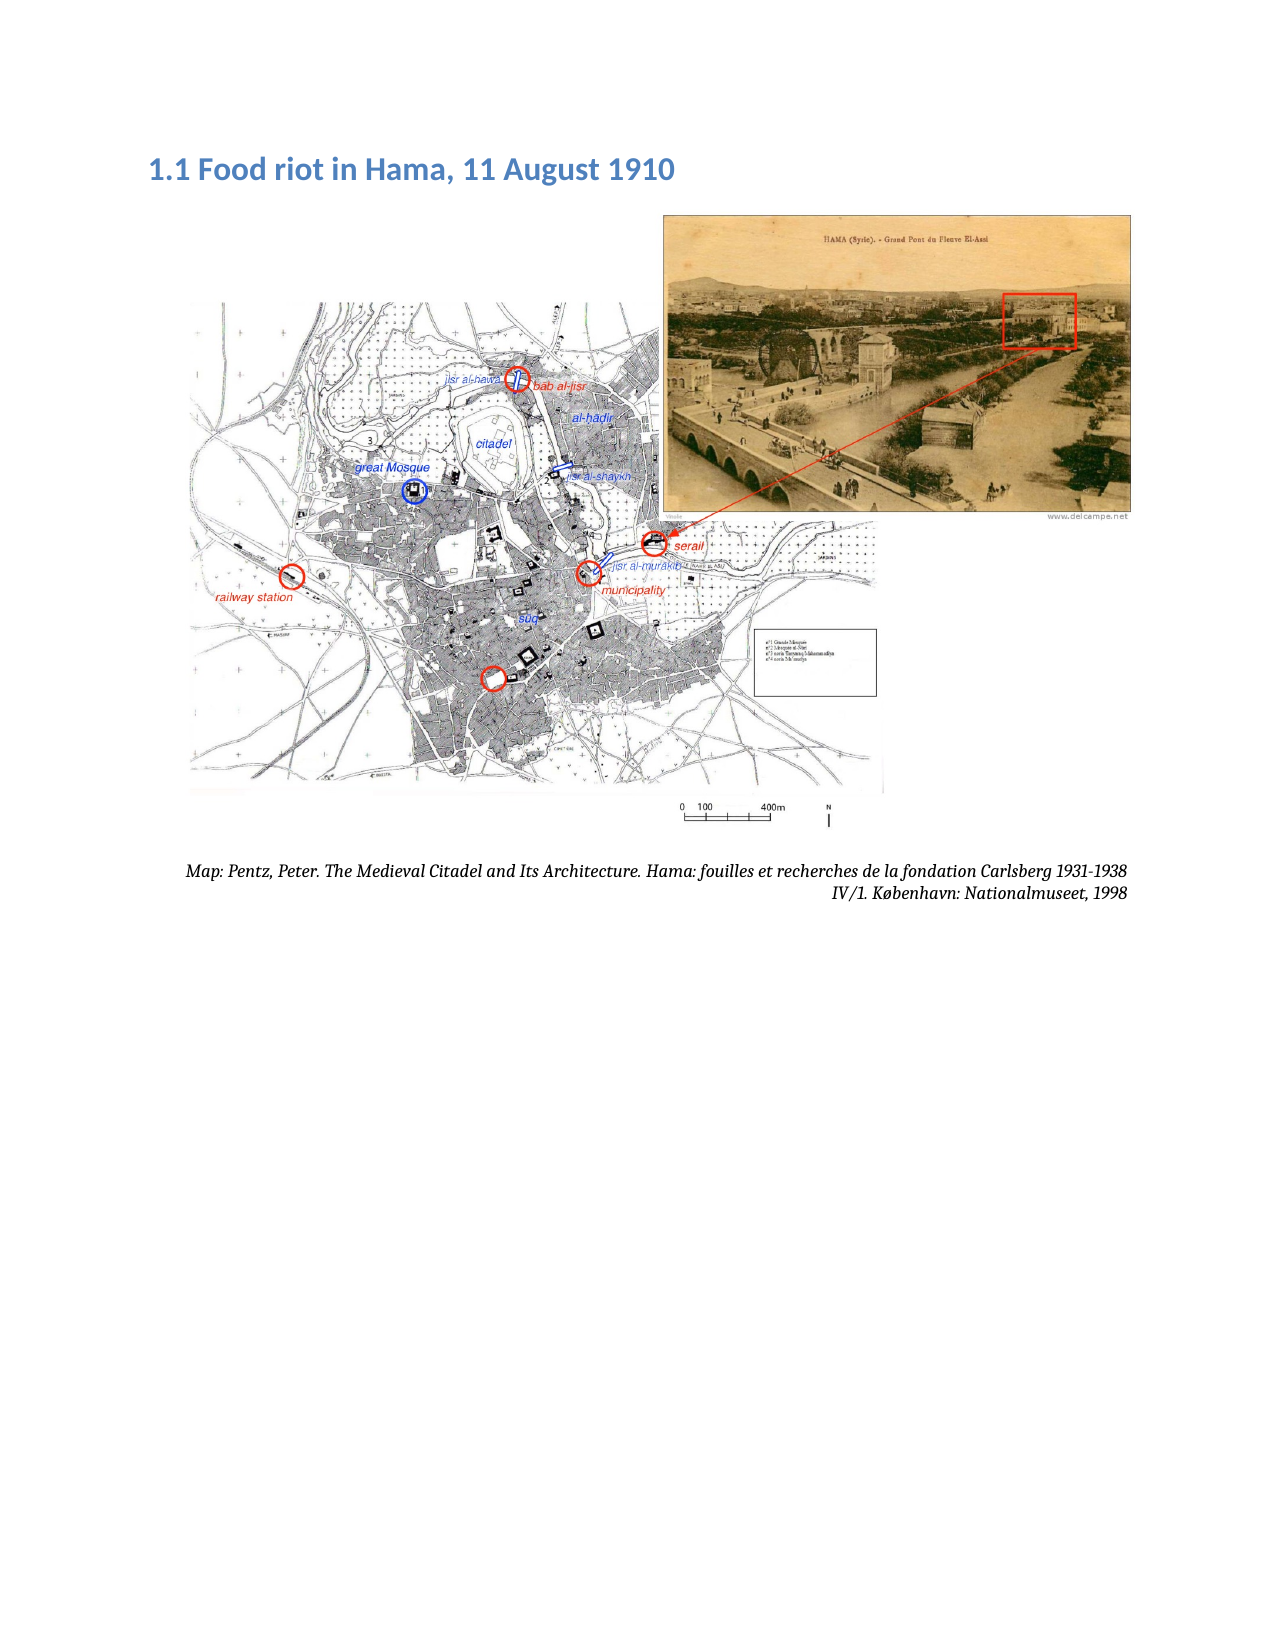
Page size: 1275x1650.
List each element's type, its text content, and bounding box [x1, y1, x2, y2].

picture [166, 200, 1146, 855]
text Map: Pentz, Peter. The Medieval Citadel and Its Architecture. Hama: fouilles et recherches de la fondation Carlsberg 1931-1938 IV/1. København: Nationalmuseet, 1998 [148, 861, 1127, 904]
subtitle 1.1 Food riot in Hama, 11 August 1910 [148, 148, 1127, 188]
